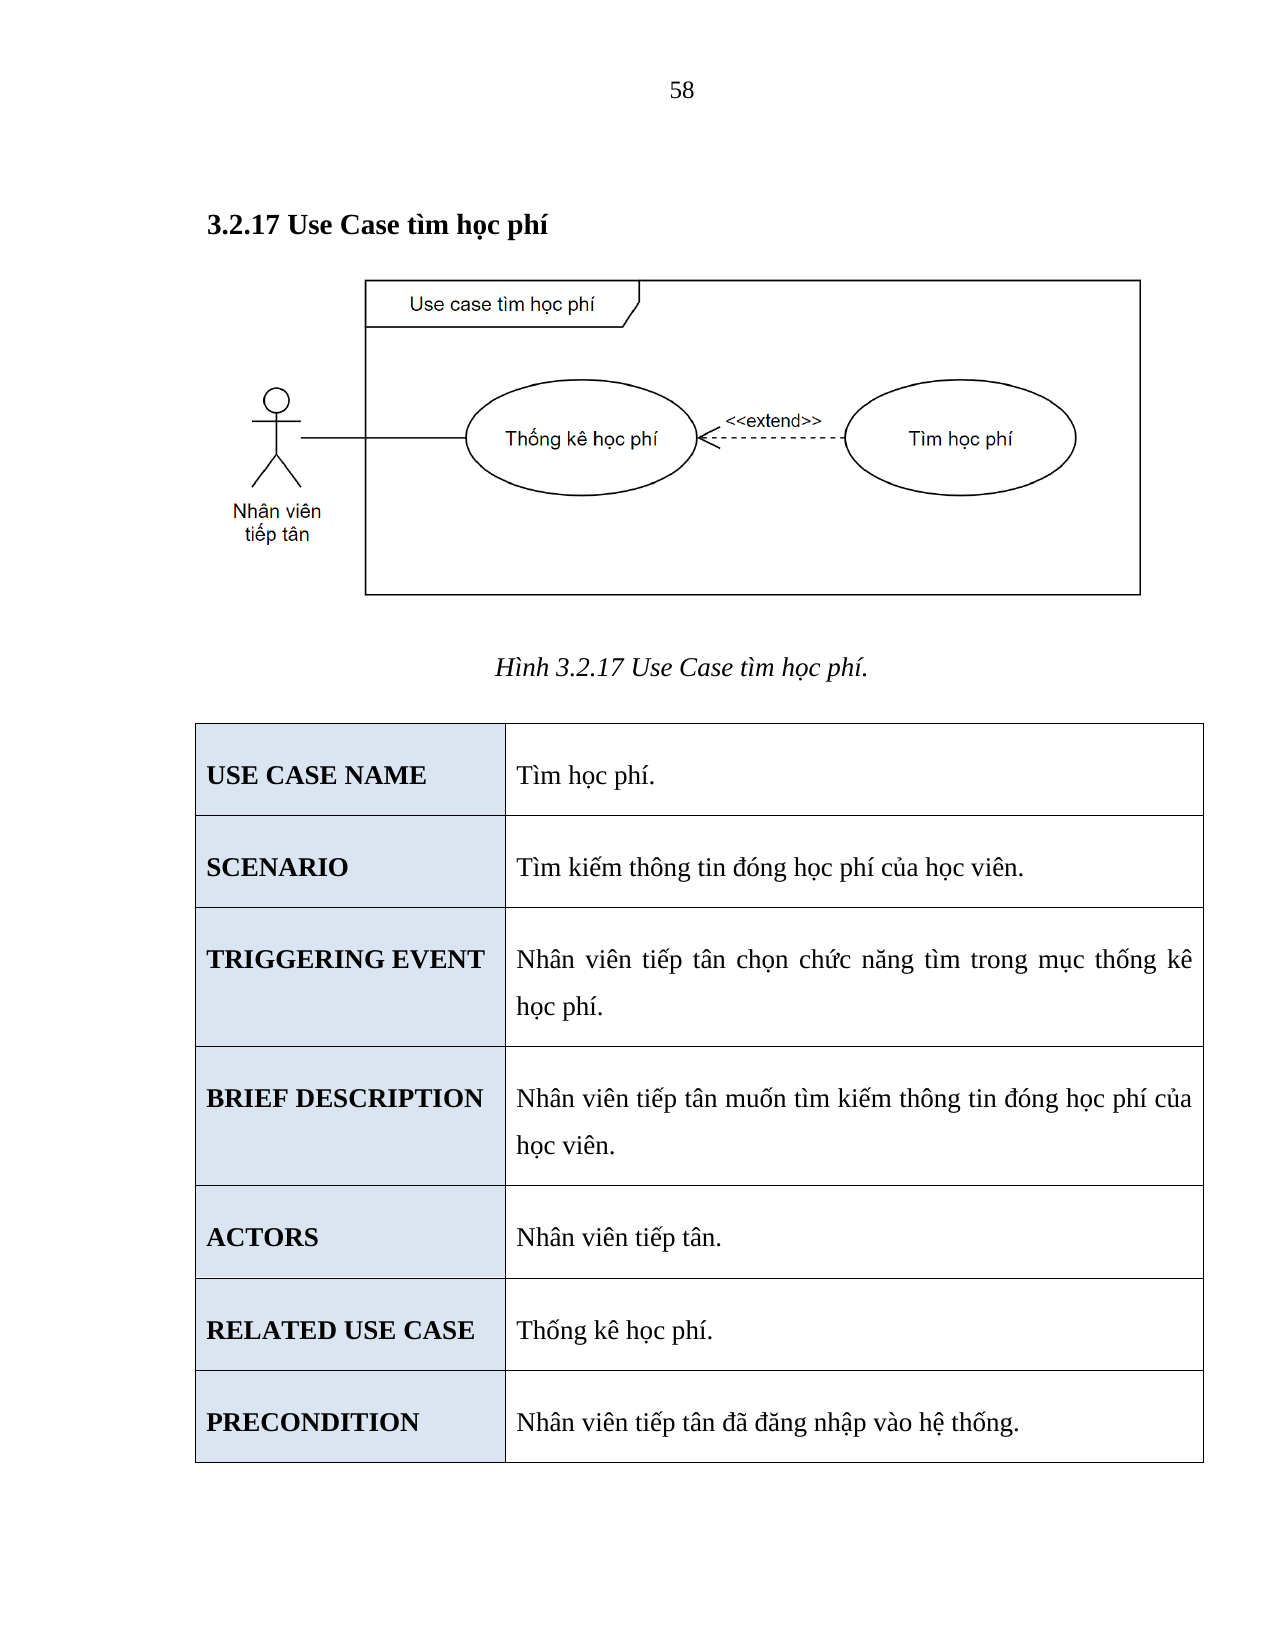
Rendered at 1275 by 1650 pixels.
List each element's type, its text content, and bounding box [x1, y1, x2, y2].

subtitle 3.2.17 Use Case tìm học phí [207, 207, 1157, 240]
table_cell RELATED USE CASE [196, 1279, 505, 1370]
table_cell Nhân viên tiếp tân đã đăng nhập vào hệ thống. [506, 1371, 1203, 1462]
table_header USE CASE NAME [196, 724, 505, 815]
table_cell Nhân viên tiếp tân. [506, 1186, 1203, 1277]
table_cell BRIEF DESCRIPTION [196, 1047, 505, 1185]
table_header Tìm học phí. [506, 724, 1203, 815]
table_cell Thống kê học phí. [506, 1279, 1203, 1370]
text Hình 3.2.17 Use Case tìm học phí. [207, 651, 1157, 682]
table_cell Nhân viên tiếp tân muốn tìm kiếm thông tin đóng học phí của học viên. [506, 1047, 1203, 1185]
table_cell ACTORS [196, 1186, 505, 1277]
table_cell SCENARIO [196, 816, 505, 907]
picture [206, 257, 1157, 612]
table_cell PRECONDITION [196, 1371, 505, 1462]
table_cell Tìm kiếm thông tin đóng học phí của học viên. [506, 816, 1203, 907]
table_cell Nhân viên tiếp tân chọn chức năng tìm trong mục thống kê học phí. [506, 908, 1203, 1046]
table_cell TRIGGERING EVENT [196, 908, 505, 1046]
